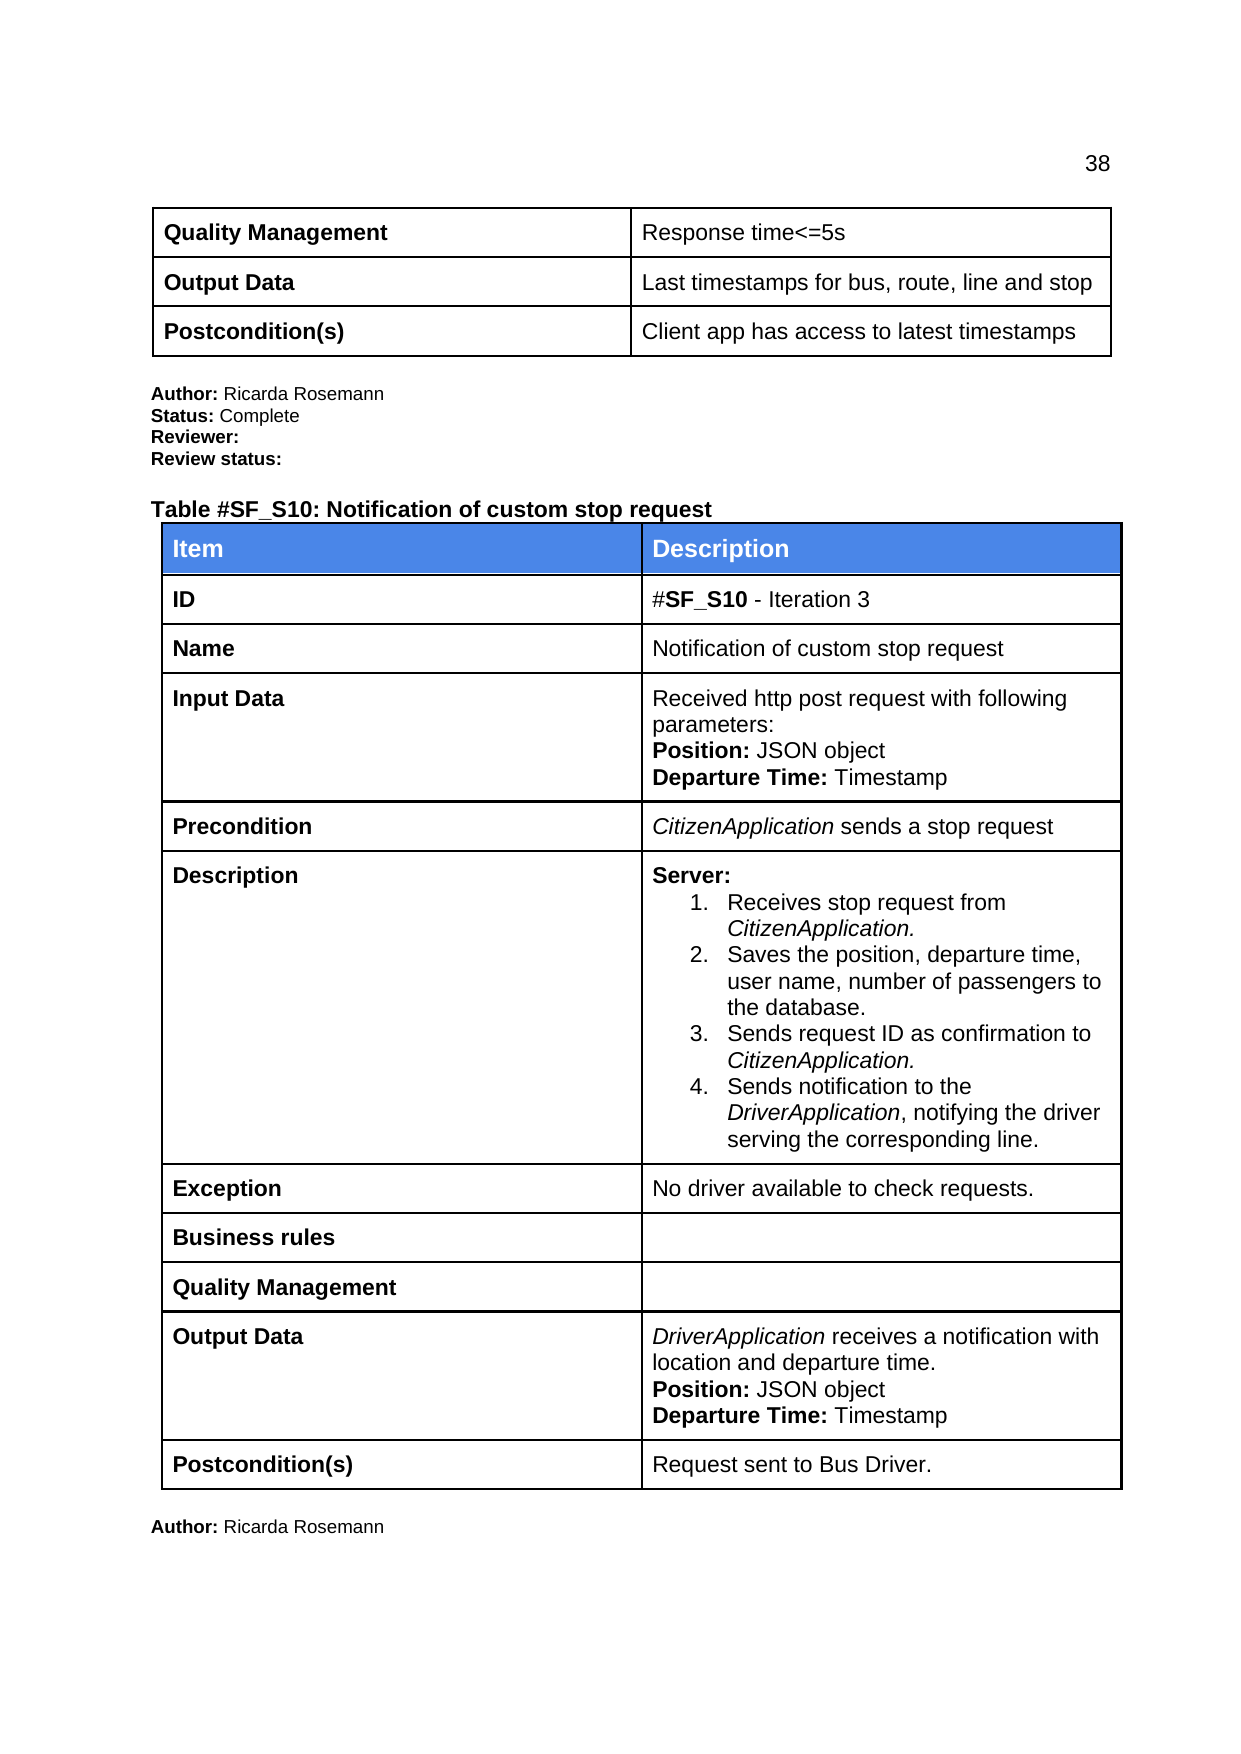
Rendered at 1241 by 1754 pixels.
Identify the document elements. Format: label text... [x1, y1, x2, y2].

text Review status: [151, 448, 1110, 469]
table_cell Postcondition(s) [163, 1441, 641, 1488]
table_cell [643, 1263, 1120, 1310]
table_cell Name [163, 625, 641, 672]
table_cell [643, 1214, 1120, 1261]
table_cell Quality Management [163, 1263, 641, 1310]
table_cell Output Data [154, 258, 630, 305]
table_cell #SF_S10 - Iteration 3 [643, 576, 1120, 623]
table_cell Response time<=5s [632, 209, 1110, 256]
table_cell Input Data [163, 674, 641, 800]
text Author: Ricarda Rosemann [151, 1516, 1110, 1538]
table_header Item [163, 524, 641, 573]
table_cell Precondition [163, 803, 641, 850]
table_cell Notification of custom stop request [643, 625, 1120, 672]
text Status: Complete [151, 404, 1110, 426]
subtitle Table #SF_S10: Notification of custom stop request [151, 496, 1110, 522]
table_cell Exception [163, 1165, 641, 1212]
table_cell Received http post request with following parameters: Position: JSON object Departure Time: Timestamp [643, 674, 1120, 800]
table_cell Request sent to Bus Driver. [643, 1441, 1120, 1488]
table_cell Server: Receives stop request from CitizenApplication. Saves the position, departure time, user name, number of passengers to the database. Sends request ID as confirmation to CitizenApplication. Sends notification to the DriverApplication, notifying the driver serving the corresponding line. [643, 852, 1120, 1162]
text Author: Ricarda Rosemann [151, 383, 1110, 404]
table_cell Last timestamps for bus, route, line and stop [632, 258, 1110, 305]
table_cell Description [163, 852, 641, 1162]
table_cell CitizenApplication sends a stop request [643, 803, 1120, 850]
table_cell No driver available to check requests. [643, 1165, 1120, 1212]
table_cell Quality Management [154, 209, 630, 256]
table_cell Business rules [163, 1214, 641, 1261]
table_cell Output Data [163, 1313, 641, 1439]
table_cell Client app has access to latest timestamps [632, 307, 1110, 354]
table_header Description [643, 524, 1120, 573]
table_cell Postcondition(s) [154, 307, 630, 354]
table_cell DriverApplication receives a notification with location and departure time. Position: JSON object Departure Time: Timestamp [643, 1313, 1120, 1439]
table_cell ID [163, 576, 641, 623]
text Reviewer: [151, 426, 1110, 448]
